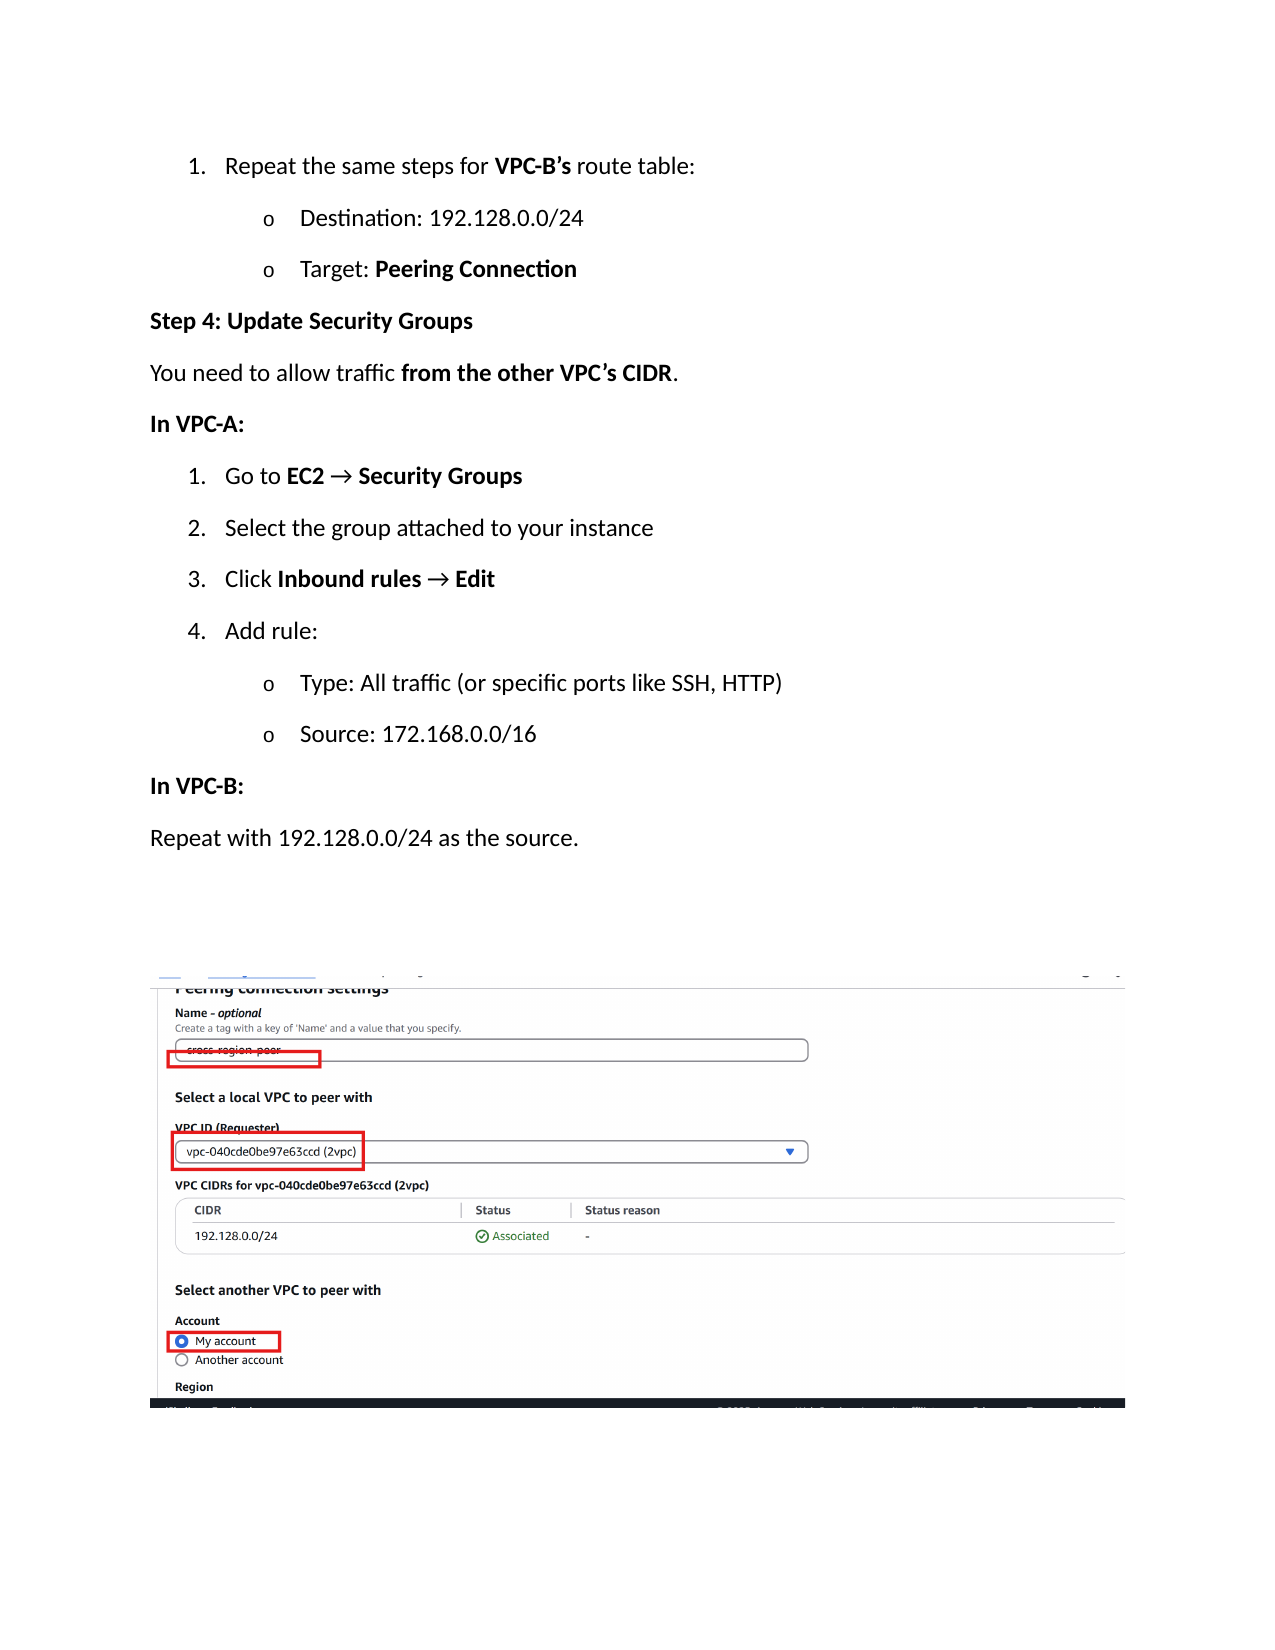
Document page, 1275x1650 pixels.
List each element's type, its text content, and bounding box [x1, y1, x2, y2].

list Target: Peering Connection [262, 253, 1125, 284]
list Add rule: [187, 615, 1125, 646]
text In VPC-A: [150, 408, 1125, 439]
picture [150, 976, 1125, 1408]
text Repeat with 192.128.0.0/24 as the source. [150, 822, 1125, 852]
text Step 4: Update Security Groups [150, 305, 1125, 336]
list Type: All traffic (or specific ports like SSH, HTTP) [262, 667, 1125, 697]
list Repeat the same steps for VPC-B’s route table: [187, 150, 1125, 181]
text In VPC-B: [150, 770, 1125, 801]
list Source: 172.168.0.0/16 [262, 718, 1125, 749]
list Go to EC2 → Security Groups [187, 460, 1125, 491]
list Click Inbound rules → Edit [187, 563, 1125, 594]
list Destination: 192.128.0.0/24 [262, 202, 1125, 232]
text You need to allow traffic from the other VPC’s CIDR. [150, 357, 1125, 387]
list Select the group attached to your instance [187, 512, 1125, 542]
